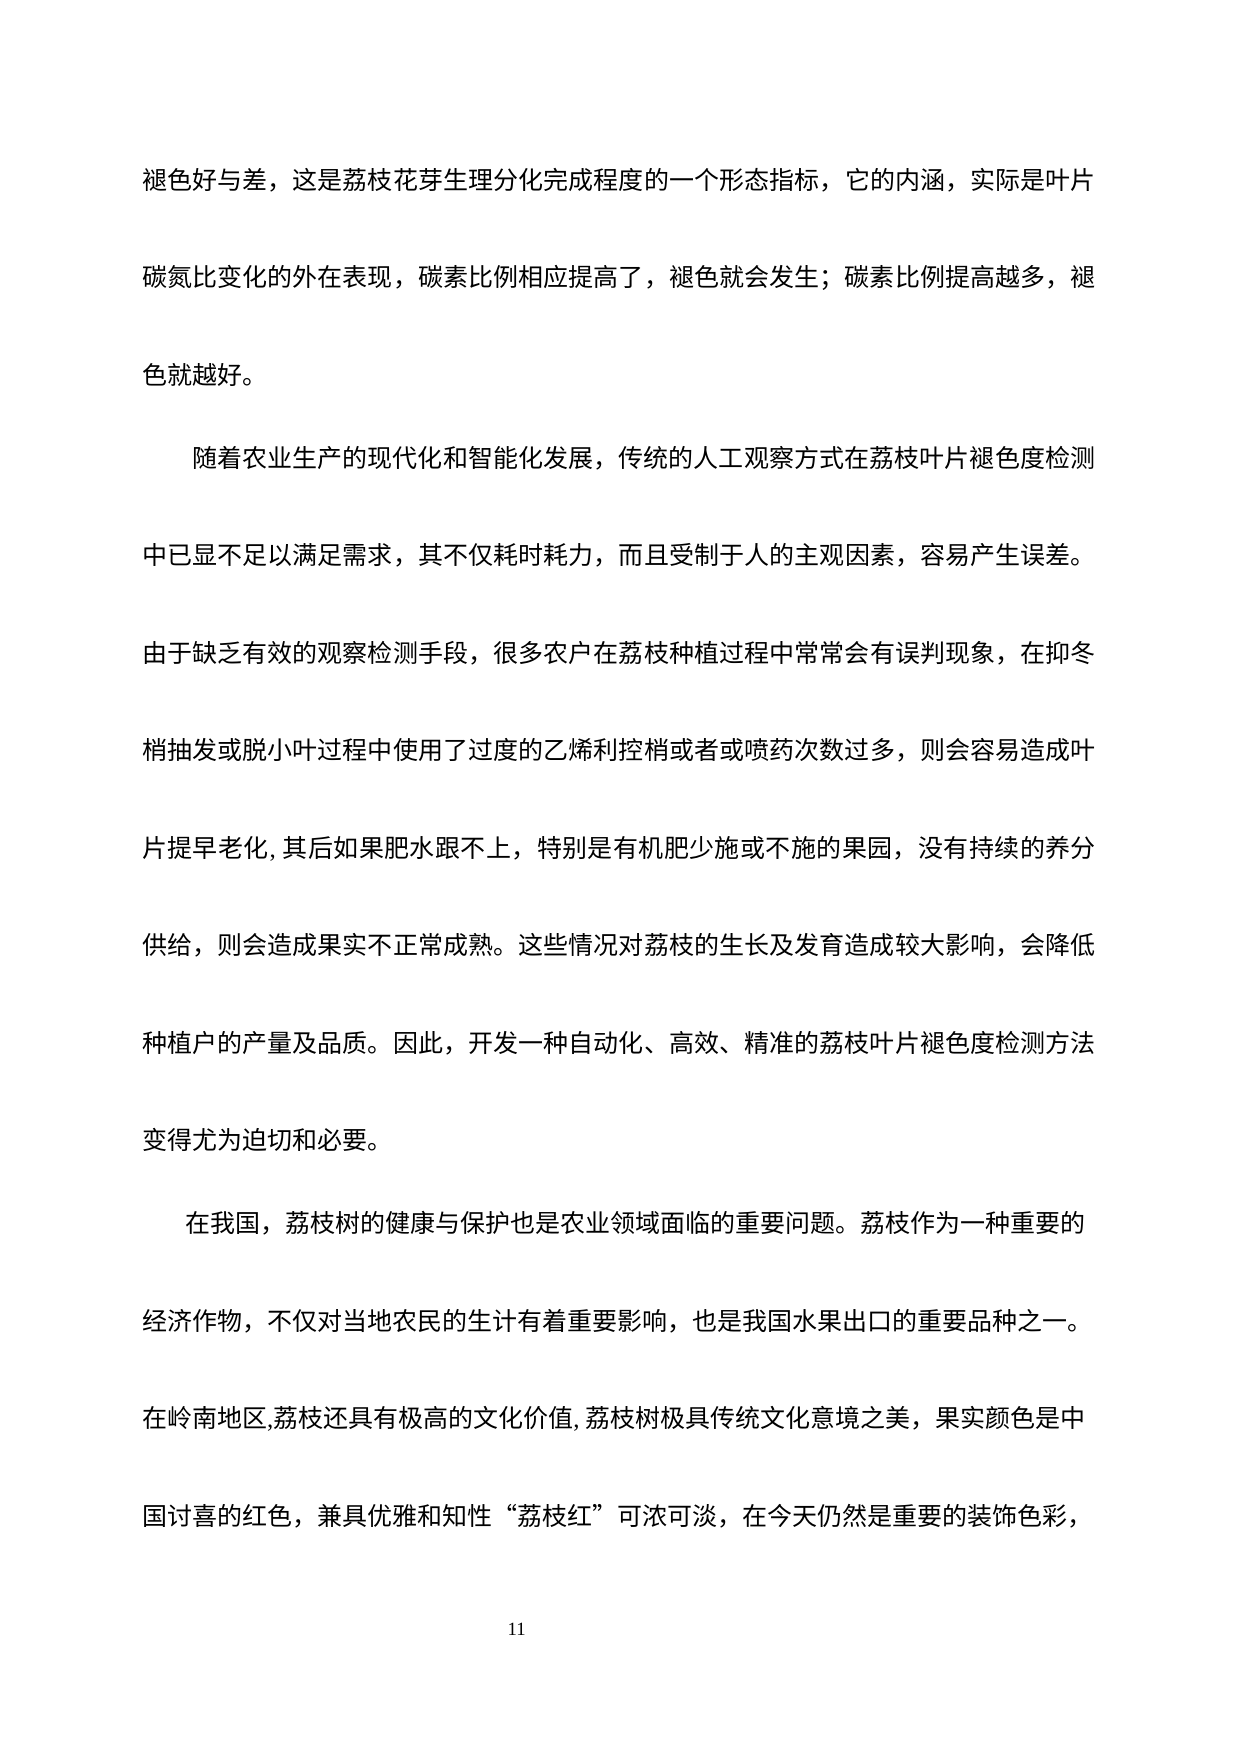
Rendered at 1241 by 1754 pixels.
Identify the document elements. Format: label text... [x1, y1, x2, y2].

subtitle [142, 1189, 1098, 1547]
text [142, 146, 1098, 406]
text 随着农业生产的现代化和智能化发展，传统的人工观察方式在荔枝叶片褪色度检测中已显不足以满足需求，其不仅耗时耗力，而且受制于人的主观因素，容易产生误差。由于缺乏有效的观察检测手段，很多农户在荔枝种植过程中常常会有误判现象，在抑冬梢抽发或脱小叶过程中使用了过度的乙烯利控梢或者或喷药次数过多，则会容易造成叶片提早老化, 其后如果肥水跟不上，特别是有机肥少施或不施的果园，没有持续的养分供给，则会造成果实不正常成熟。这些情况对荔枝的生长及发育造成较大影响，会降低种植户的产量及品质。因此，开发一种自动化、高效、精准的荔枝叶片褪色度检测方法变得尤为迫切和必要。 [142, 424, 1098, 1171]
